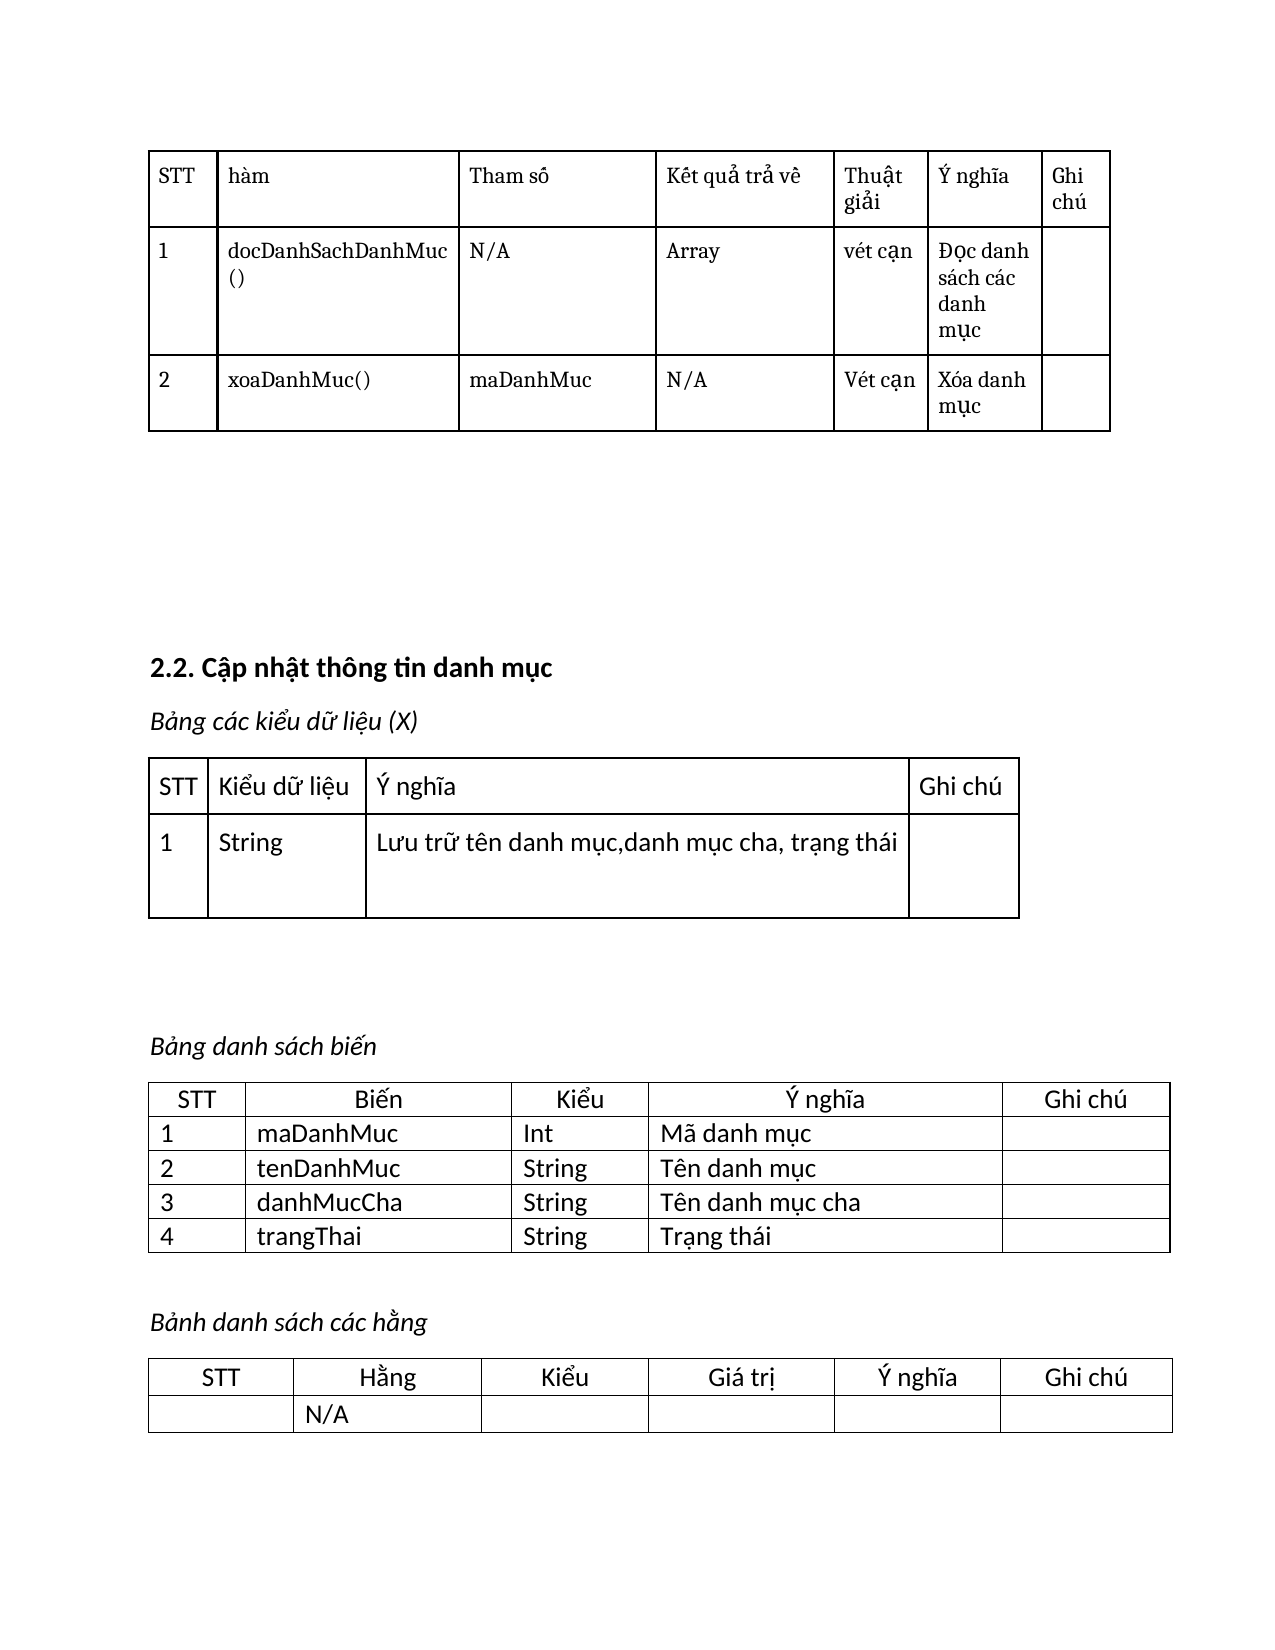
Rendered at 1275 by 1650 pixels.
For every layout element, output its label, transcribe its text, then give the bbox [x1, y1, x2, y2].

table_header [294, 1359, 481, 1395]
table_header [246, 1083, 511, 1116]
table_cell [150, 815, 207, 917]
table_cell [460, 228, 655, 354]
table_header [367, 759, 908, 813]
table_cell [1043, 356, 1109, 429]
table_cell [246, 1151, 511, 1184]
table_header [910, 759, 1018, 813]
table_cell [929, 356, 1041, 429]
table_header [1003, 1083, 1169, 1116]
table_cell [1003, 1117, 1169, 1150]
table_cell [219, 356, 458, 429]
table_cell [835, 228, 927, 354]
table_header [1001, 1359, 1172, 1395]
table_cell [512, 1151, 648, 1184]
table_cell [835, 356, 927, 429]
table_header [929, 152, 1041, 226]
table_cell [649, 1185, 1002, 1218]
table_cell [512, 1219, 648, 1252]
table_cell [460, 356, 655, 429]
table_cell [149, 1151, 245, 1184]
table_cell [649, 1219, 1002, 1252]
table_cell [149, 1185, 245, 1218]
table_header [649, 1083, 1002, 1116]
text Bảng các kiểu dữ liệu (X) [150, 704, 1125, 737]
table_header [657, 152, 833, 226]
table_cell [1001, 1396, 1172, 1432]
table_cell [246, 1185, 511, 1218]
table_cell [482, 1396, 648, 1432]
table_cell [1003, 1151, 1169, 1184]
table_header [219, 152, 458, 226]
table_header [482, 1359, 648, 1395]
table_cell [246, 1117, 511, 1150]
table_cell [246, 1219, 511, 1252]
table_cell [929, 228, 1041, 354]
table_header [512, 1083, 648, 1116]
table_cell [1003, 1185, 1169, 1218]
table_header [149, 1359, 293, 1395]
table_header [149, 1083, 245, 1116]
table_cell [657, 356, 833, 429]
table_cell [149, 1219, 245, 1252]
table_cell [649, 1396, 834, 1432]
text Bảnh danh sách các hằng [150, 1305, 1125, 1338]
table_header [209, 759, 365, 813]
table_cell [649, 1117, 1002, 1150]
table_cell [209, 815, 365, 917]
text Bảng danh sách biến [150, 1029, 1125, 1062]
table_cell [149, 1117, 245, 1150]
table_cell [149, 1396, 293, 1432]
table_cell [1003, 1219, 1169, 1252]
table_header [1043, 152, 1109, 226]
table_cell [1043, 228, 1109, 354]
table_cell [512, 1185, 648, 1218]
text 2.2. Cập nhật thông tin danh mục [150, 649, 1125, 685]
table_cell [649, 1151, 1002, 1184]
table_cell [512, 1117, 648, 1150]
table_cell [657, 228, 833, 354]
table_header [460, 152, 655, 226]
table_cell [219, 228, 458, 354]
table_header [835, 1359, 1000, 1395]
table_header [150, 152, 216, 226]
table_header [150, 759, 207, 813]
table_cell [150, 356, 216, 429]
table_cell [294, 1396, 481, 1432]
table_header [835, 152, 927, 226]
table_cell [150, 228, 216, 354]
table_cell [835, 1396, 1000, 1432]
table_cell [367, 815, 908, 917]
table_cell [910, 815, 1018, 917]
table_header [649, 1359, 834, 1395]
